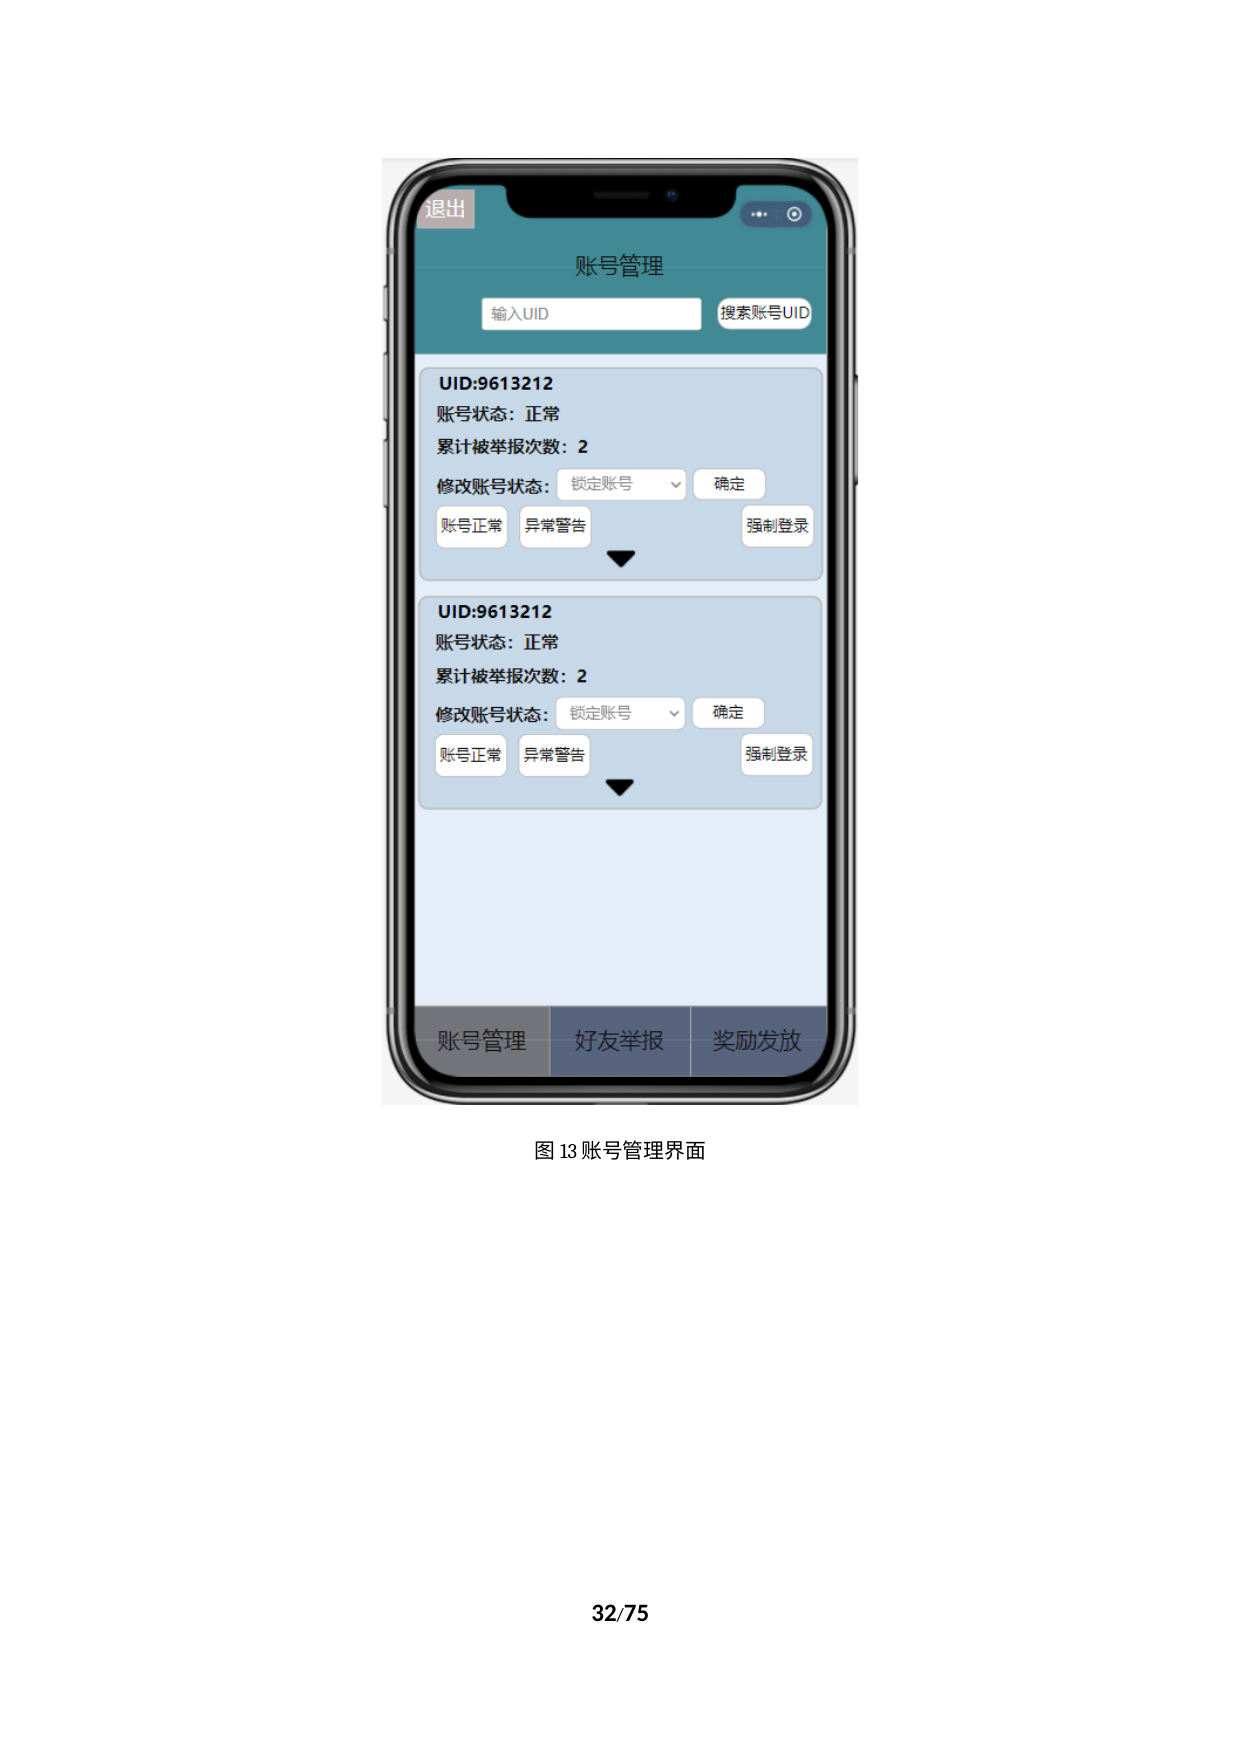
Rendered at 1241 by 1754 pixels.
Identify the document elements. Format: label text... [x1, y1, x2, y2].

text 图 13账号管理界面 [187, 1133, 1053, 1166]
picture [382, 158, 859, 1105]
